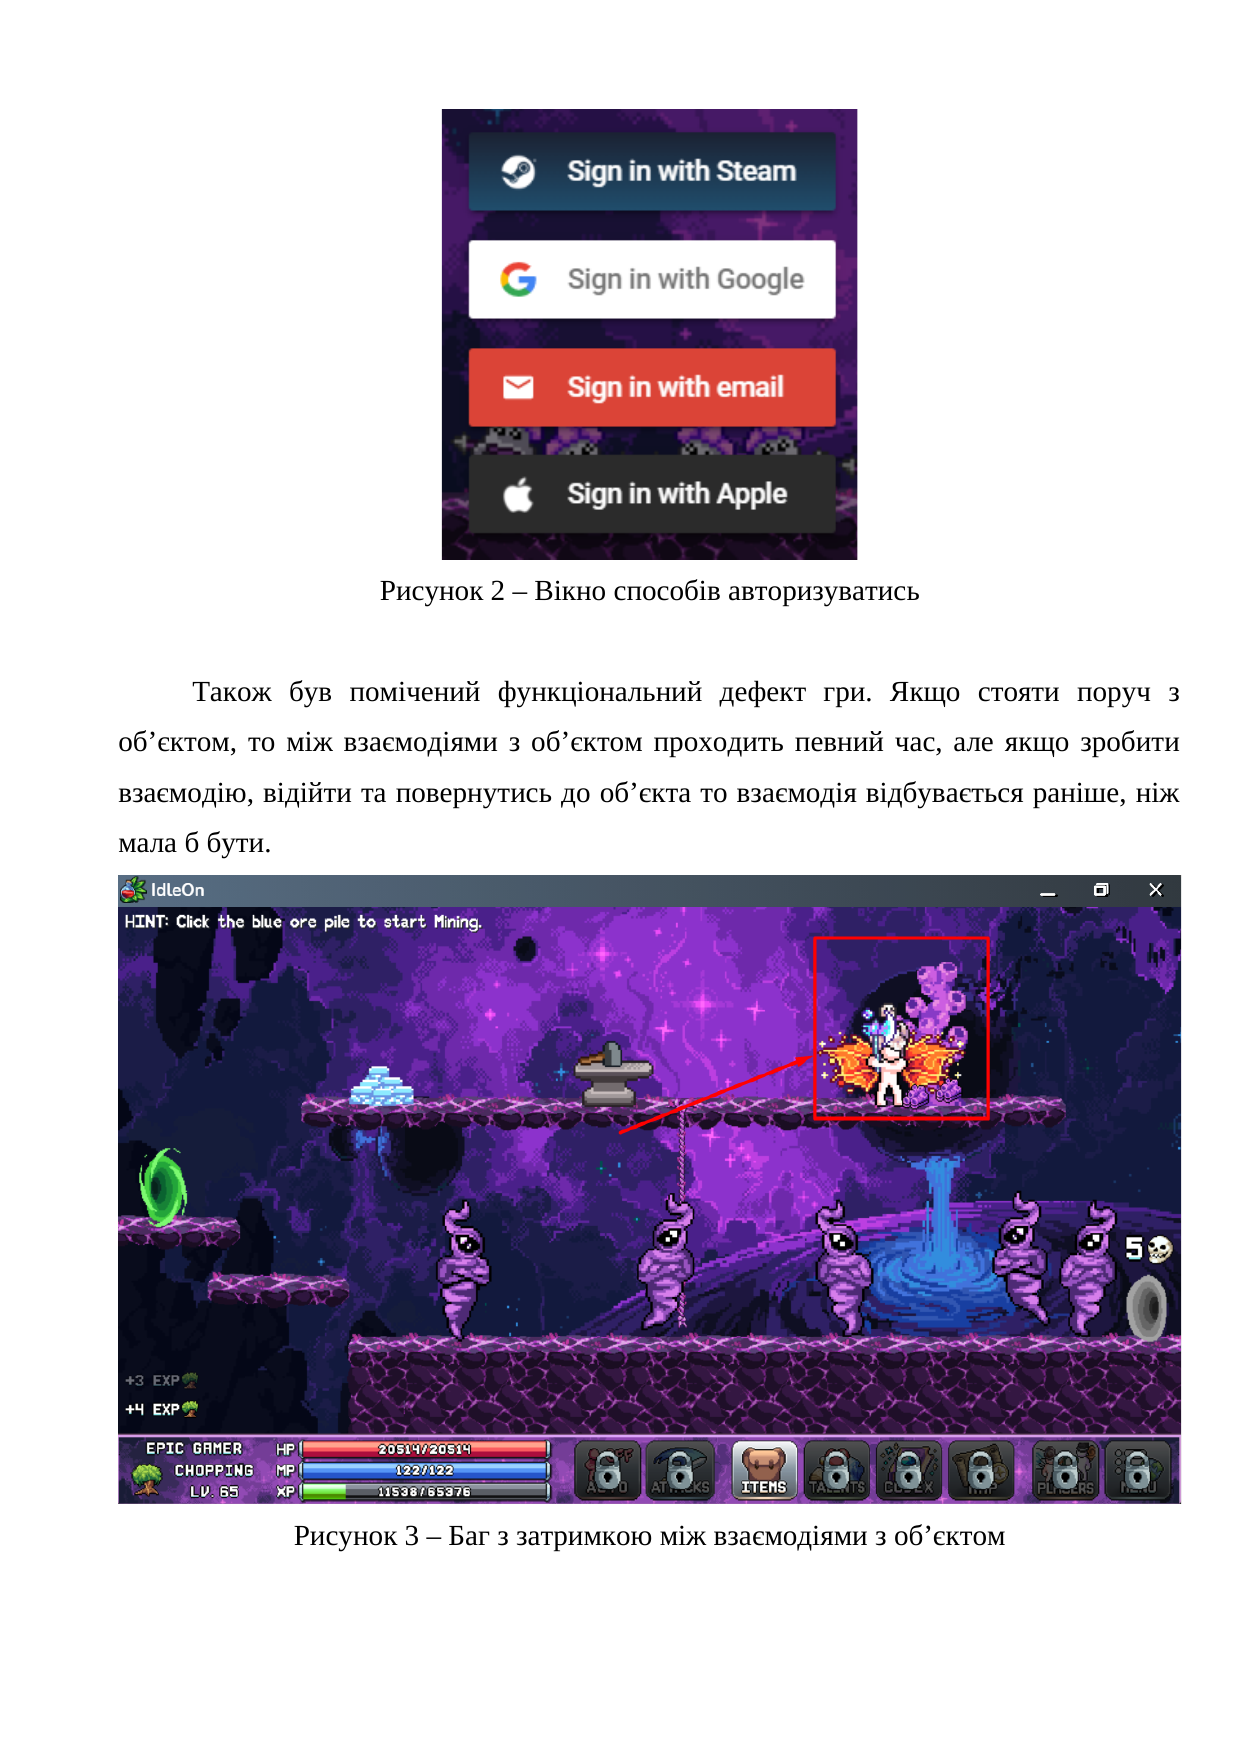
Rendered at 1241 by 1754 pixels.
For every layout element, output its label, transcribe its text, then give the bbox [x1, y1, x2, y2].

text Рисунок 3 – Баг з затримкою між взаємодіями з об’єктом [118, 1518, 1181, 1552]
picture [118, 875, 1182, 1504]
text Рисунок 2 – Вікно способів авторизуватись [118, 573, 1181, 607]
picture [441, 109, 858, 560]
text Також був помічений функціональний дефект гри. Якщо стояти поруч з об’єктом, то між взаємодіями з об’єктом проходить певний час, але якщо зробити взаємодію, відійти та повернутись до об’єкта то взаємодія відбувається раніше, ніж мала б бути. [118, 674, 1181, 858]
